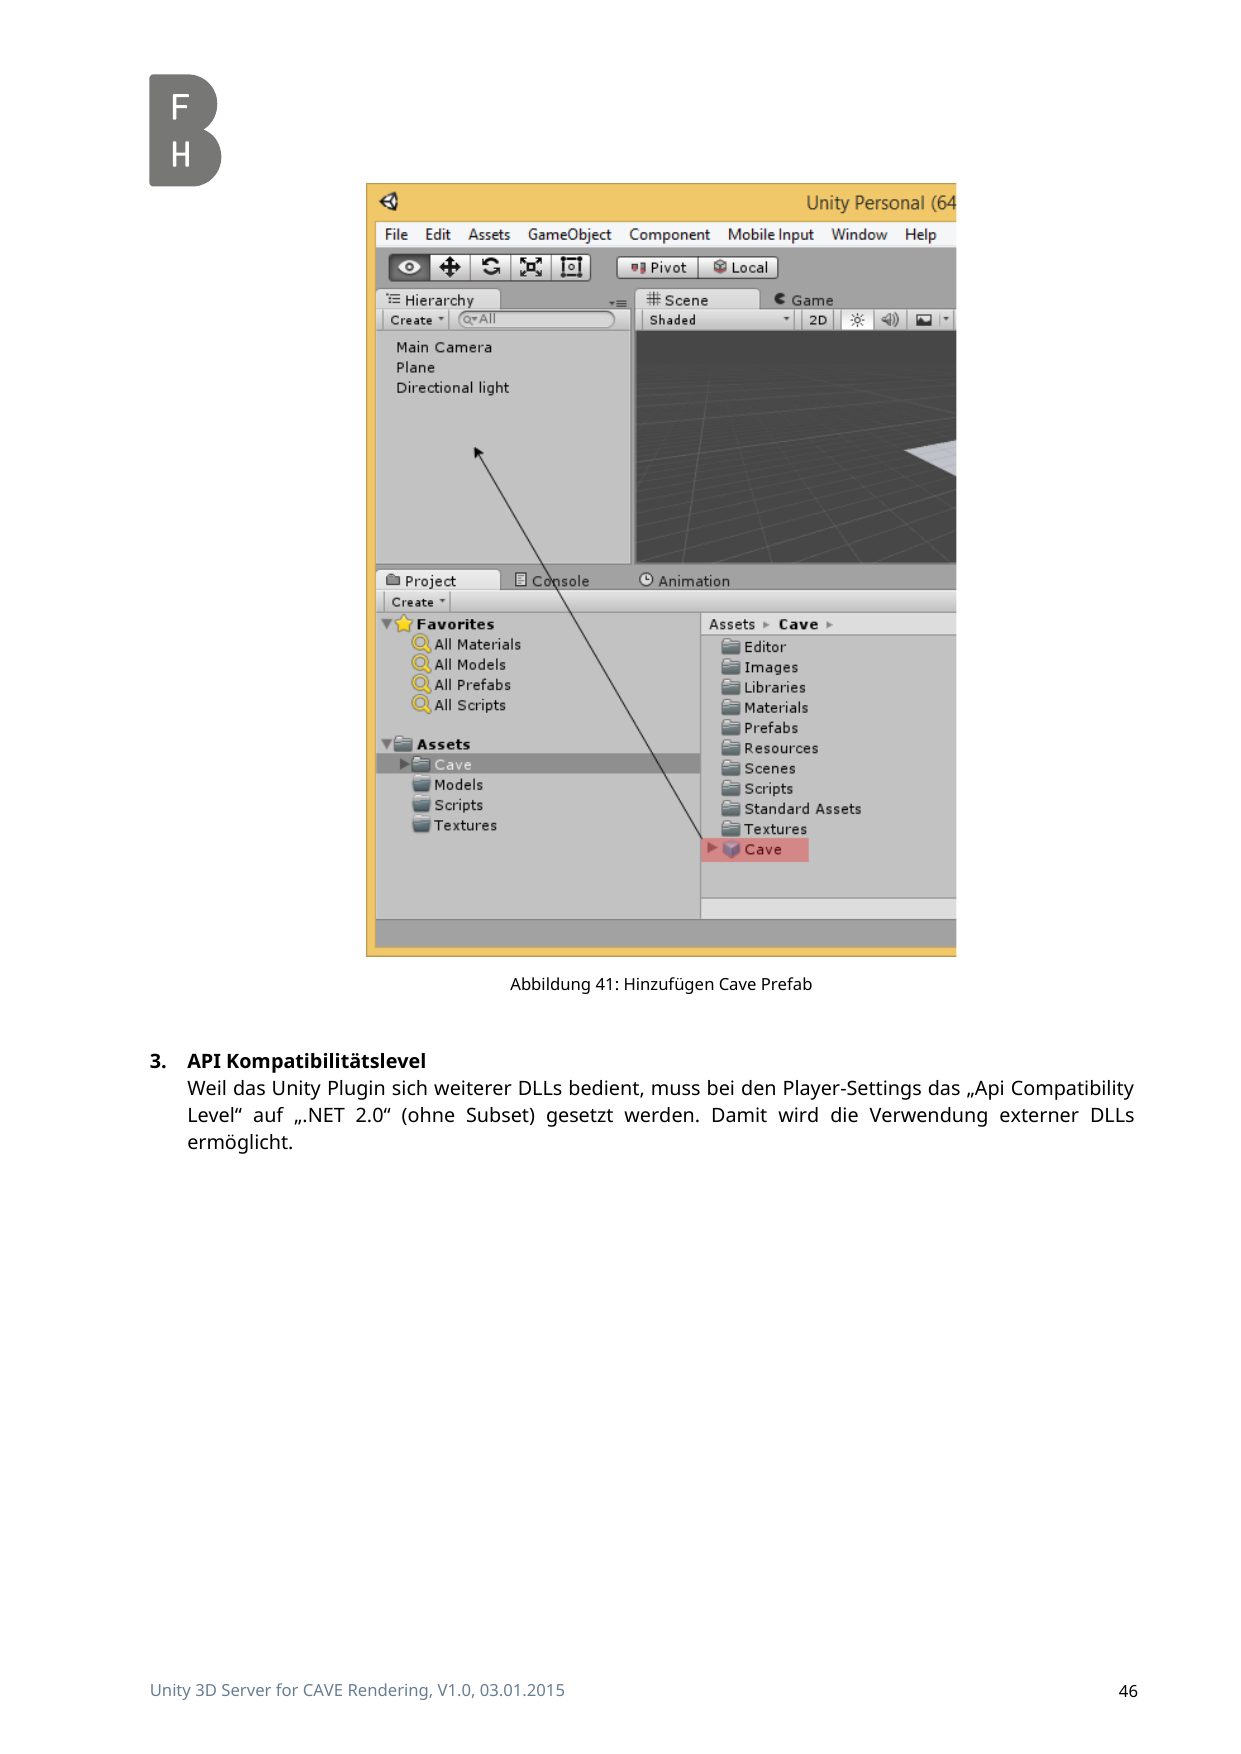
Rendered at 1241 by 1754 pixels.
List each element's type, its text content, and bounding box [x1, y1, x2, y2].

list API Kompatibilitätslevel [149, 1047, 1136, 1074]
picture [366, 183, 957, 957]
text Abbildung 41: Hinzufügen Cave Prefab [187, 969, 1136, 995]
list Weil das Unity Plugin sich weiterer DLLs bedient, muss bei den Player-Settings das „Api Compatibility Level“ auf „.NET 2.0“ (ohne Subset) gesetzt werden. Damit wird die Verwendung externer DLLs ermöglicht. [187, 1074, 1136, 1155]
